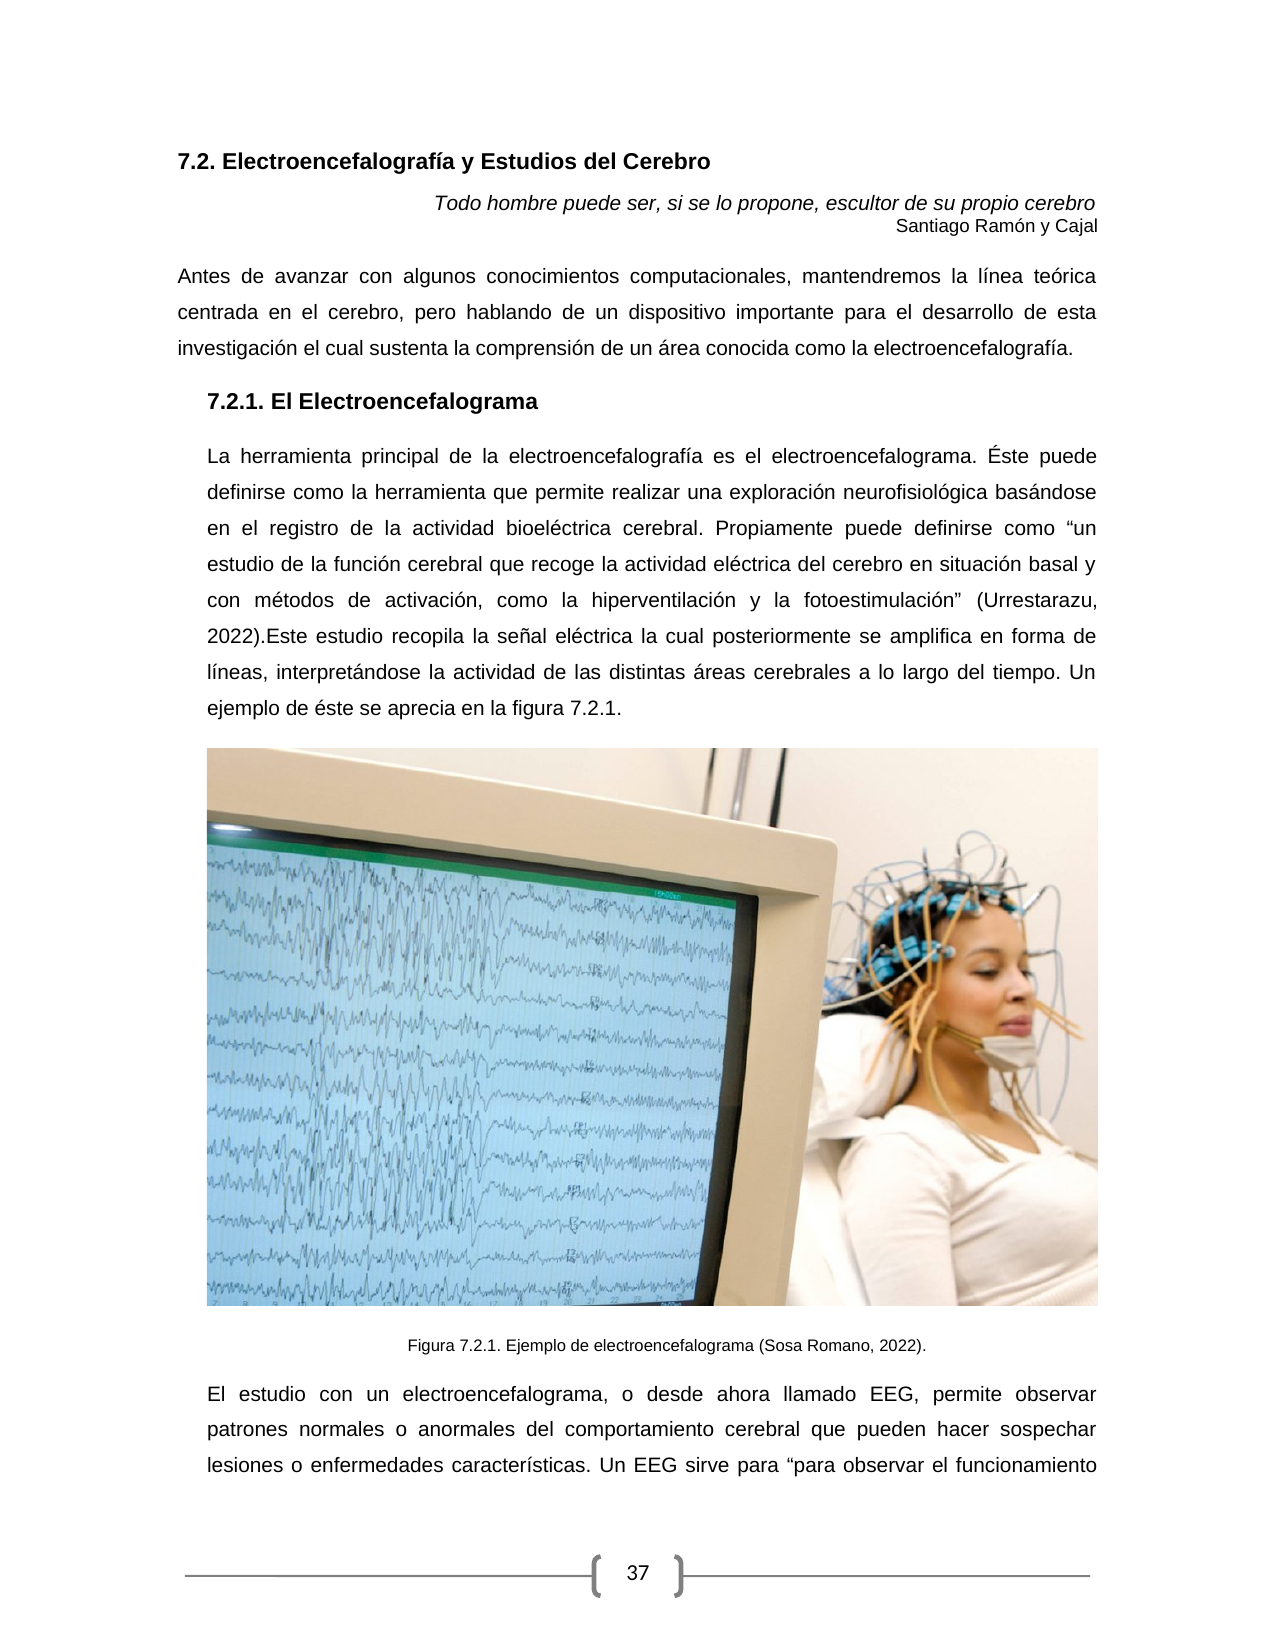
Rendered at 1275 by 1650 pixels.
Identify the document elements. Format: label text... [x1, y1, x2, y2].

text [207, 1381, 1098, 1477]
text Antes de avanzar con algunos conocimientos computacionales, mantendremos la línea teórica centrada en el cerebro, pero hablando de un dispositivo importante para el desarrollo de esta investigación el cual sustenta la comprensión de un área conocida como la electroencefalografía. [177, 263, 1098, 359]
text Santiago Ramón y Cajal [177, 214, 1098, 236]
text La herramienta principal de la electroencefalografía es el electroencefalograma. Éste puede definirse como la herramienta que permite realizar una exploración neurofisiológica basándose en el registro de la actividad bioeléctrica cerebral. Propiamente puede definirse como “un estudio de la función cerebral que recoge la actividad eléctrica del cerebro en situación basal y con métodos de activación, como la hiperventilación y la fotoestimulación” .Este estudio recopila la señal eléctrica la cual posteriormente se amplifica en forma de líneas, interpretándose la actividad de las distintas áreas cerebrales a lo largo del tiempo. Un ejemplo de éste se aprecia en la figura 7.2.1. [207, 444, 1098, 720]
text 7.2. Electroencefalografía y Estudios del Cerebro [177, 148, 1098, 174]
text 7.2.1. El Electroencefalograma [207, 388, 1098, 414]
picture [206, 748, 1098, 1306]
text Todo hombre puede ser, si se lo propone, escultor de su propio cerebro [177, 191, 1098, 214]
text Figura 7.2.1. Ejemplo de electroencefalograma . [236, 1336, 1098, 1355]
